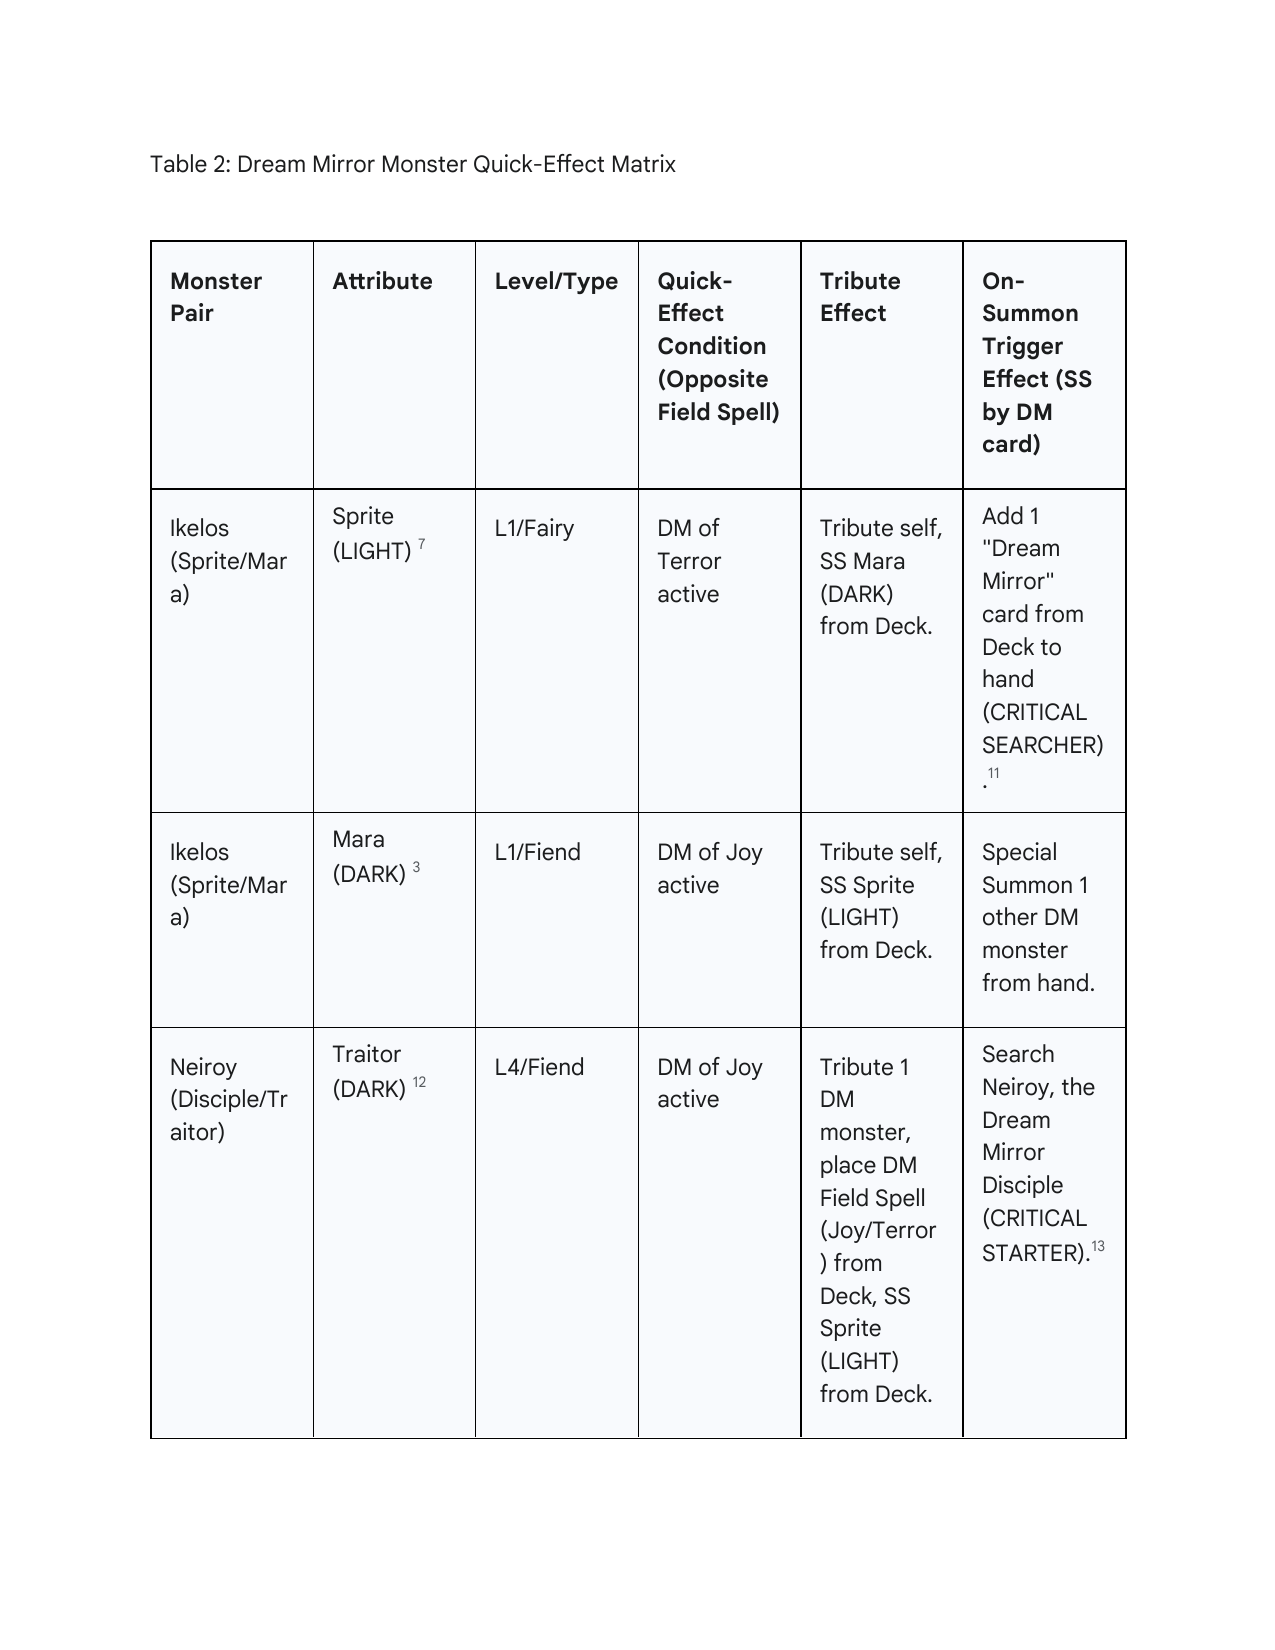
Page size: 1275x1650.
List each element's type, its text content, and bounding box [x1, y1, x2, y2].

table_cell Add 1 "Dream Mirror" card from Deck to hand (CRITICAL SEARCHER).11 [964, 490, 1125, 812]
table_cell L1/Fairy [476, 490, 638, 812]
table_header Quick-Effect Condition (Opposite Field Spell) [639, 242, 800, 488]
table_header Attribute [314, 242, 475, 488]
table_header Tribute Effect [802, 242, 962, 488]
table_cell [152, 1028, 313, 1437]
table_cell Traitor (DARK) 12 [314, 1028, 475, 1437]
table_cell L4/Fiend [476, 1028, 638, 1437]
table_cell Mara (DARK) 3 [314, 813, 475, 1026]
table_header Monster Pair [152, 242, 313, 488]
table_header Level/Type [476, 242, 638, 488]
table_cell Search Neiroy, the Dream Mirror Disciple (CRITICAL STARTER).13 [964, 1028, 1125, 1437]
table_header On-Summon Trigger Effect (SS by DM card) [964, 242, 1125, 488]
table_cell Special Summon 1 other DM monster from hand. [964, 813, 1125, 1026]
table_cell Ikelos (Sprite/Mara) [152, 813, 313, 1026]
table_cell DM of Joy active [639, 1028, 800, 1437]
table_cell Ikelos (Sprite/Mara) [152, 490, 313, 812]
table_cell DM of Terror active [639, 490, 800, 812]
table_cell DM of Joy active [639, 813, 800, 1026]
table_cell Sprite (LIGHT) 7 [314, 490, 475, 812]
table_cell Tribute self, SS Sprite (LIGHT) from Deck. [802, 813, 962, 1026]
table_cell Tribute self, SS Mara (DARK) from Deck. [802, 490, 962, 812]
table_cell L1/Fiend [476, 813, 638, 1026]
text Table 2: Dream Mirror Monster Quick-Effect Matrix [150, 150, 1125, 179]
table_cell Tribute 1 DM monster, place DM Field Spell (Joy/Terror) from Deck, SS Sprite (LIGHT) from Deck. [802, 1028, 962, 1437]
